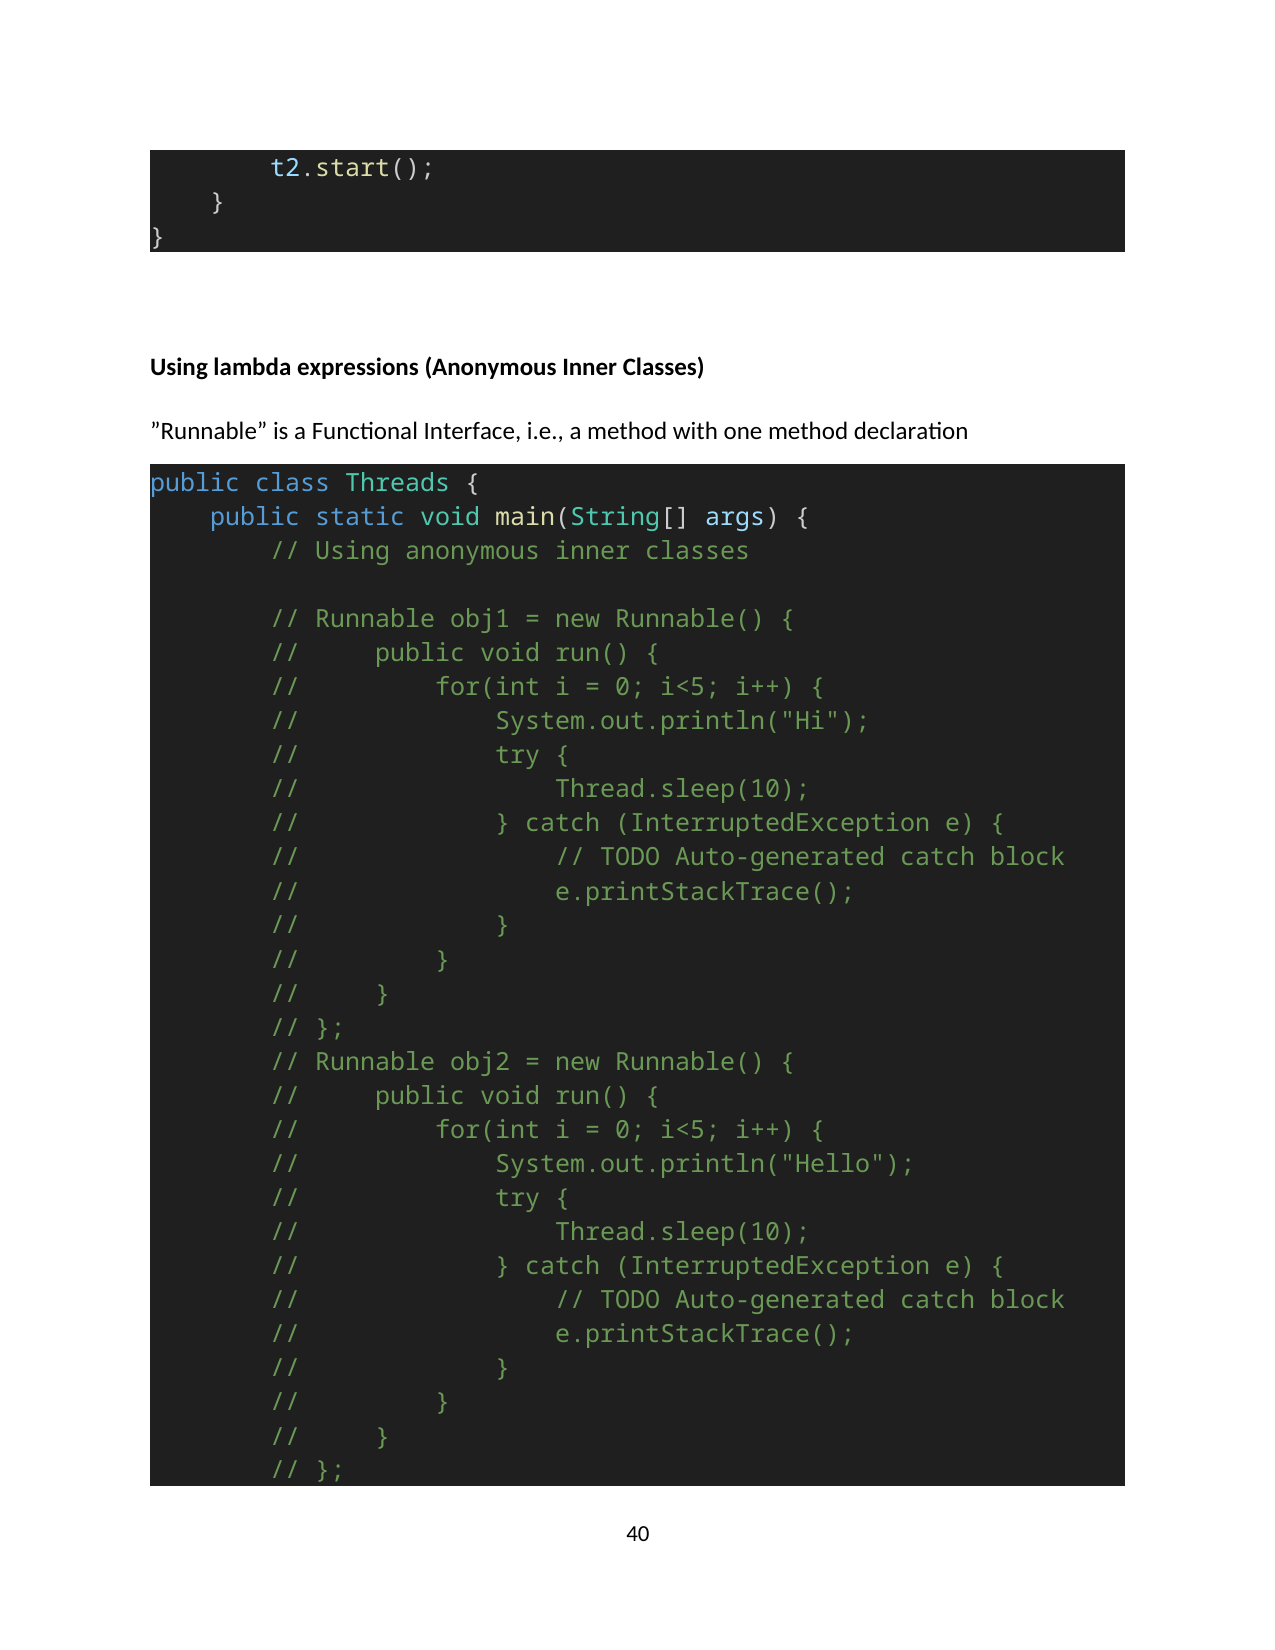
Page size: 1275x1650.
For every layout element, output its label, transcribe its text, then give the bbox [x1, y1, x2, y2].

text // e.printStackTrace(); [150, 873, 1125, 907]
text // } catch (InterruptedException e) { [150, 805, 1125, 839]
text // } [150, 941, 1125, 975]
text // Runnable obj1 = new Runnable() { [150, 601, 1125, 635]
text } [150, 218, 1125, 252]
text // for(int i = 0; i<5; i++) { [150, 669, 1125, 703]
text // } [150, 975, 1125, 1009]
text // } [150, 1350, 1125, 1384]
text // // TODO Auto-generated catch block [150, 839, 1125, 873]
text // try { [150, 737, 1125, 771]
subtitle Using lambda expressions (Anonymous Inner Classes) [150, 351, 1125, 382]
text } [150, 184, 1125, 218]
text // }; [150, 1452, 1125, 1486]
text // System.out.println("Hi"); [150, 703, 1125, 737]
text public static void main(String[] args) { [150, 498, 1125, 532]
text // } catch (InterruptedException e) { [150, 1248, 1125, 1282]
text // Thread.sleep(10); [150, 771, 1125, 805]
text // } [150, 1384, 1125, 1418]
text // } [150, 907, 1125, 941]
text // for(int i = 0; i<5; i++) { [150, 1112, 1125, 1146]
text // Runnable obj2 = new Runnable() { [150, 1043, 1125, 1077]
text // // TODO Auto-generated catch block [150, 1282, 1125, 1316]
text t2.start(); [150, 150, 1125, 184]
text // public void run() { [150, 1077, 1125, 1112]
text public class Threads { [150, 464, 1125, 498]
text // Using anonymous inner classes [150, 532, 1125, 567]
text // }; [150, 1009, 1125, 1043]
text // System.out.println("Hello"); [150, 1146, 1125, 1180]
text // Thread.sleep(10); [150, 1214, 1125, 1248]
text // } [150, 1418, 1125, 1452]
text // try { [150, 1180, 1125, 1214]
text // e.printStackTrace(); [150, 1316, 1125, 1350]
text ”Runnable” is a Functional Interface, i.e., a method with one method declaration [150, 415, 1125, 445]
text // public void run() { [150, 635, 1125, 669]
